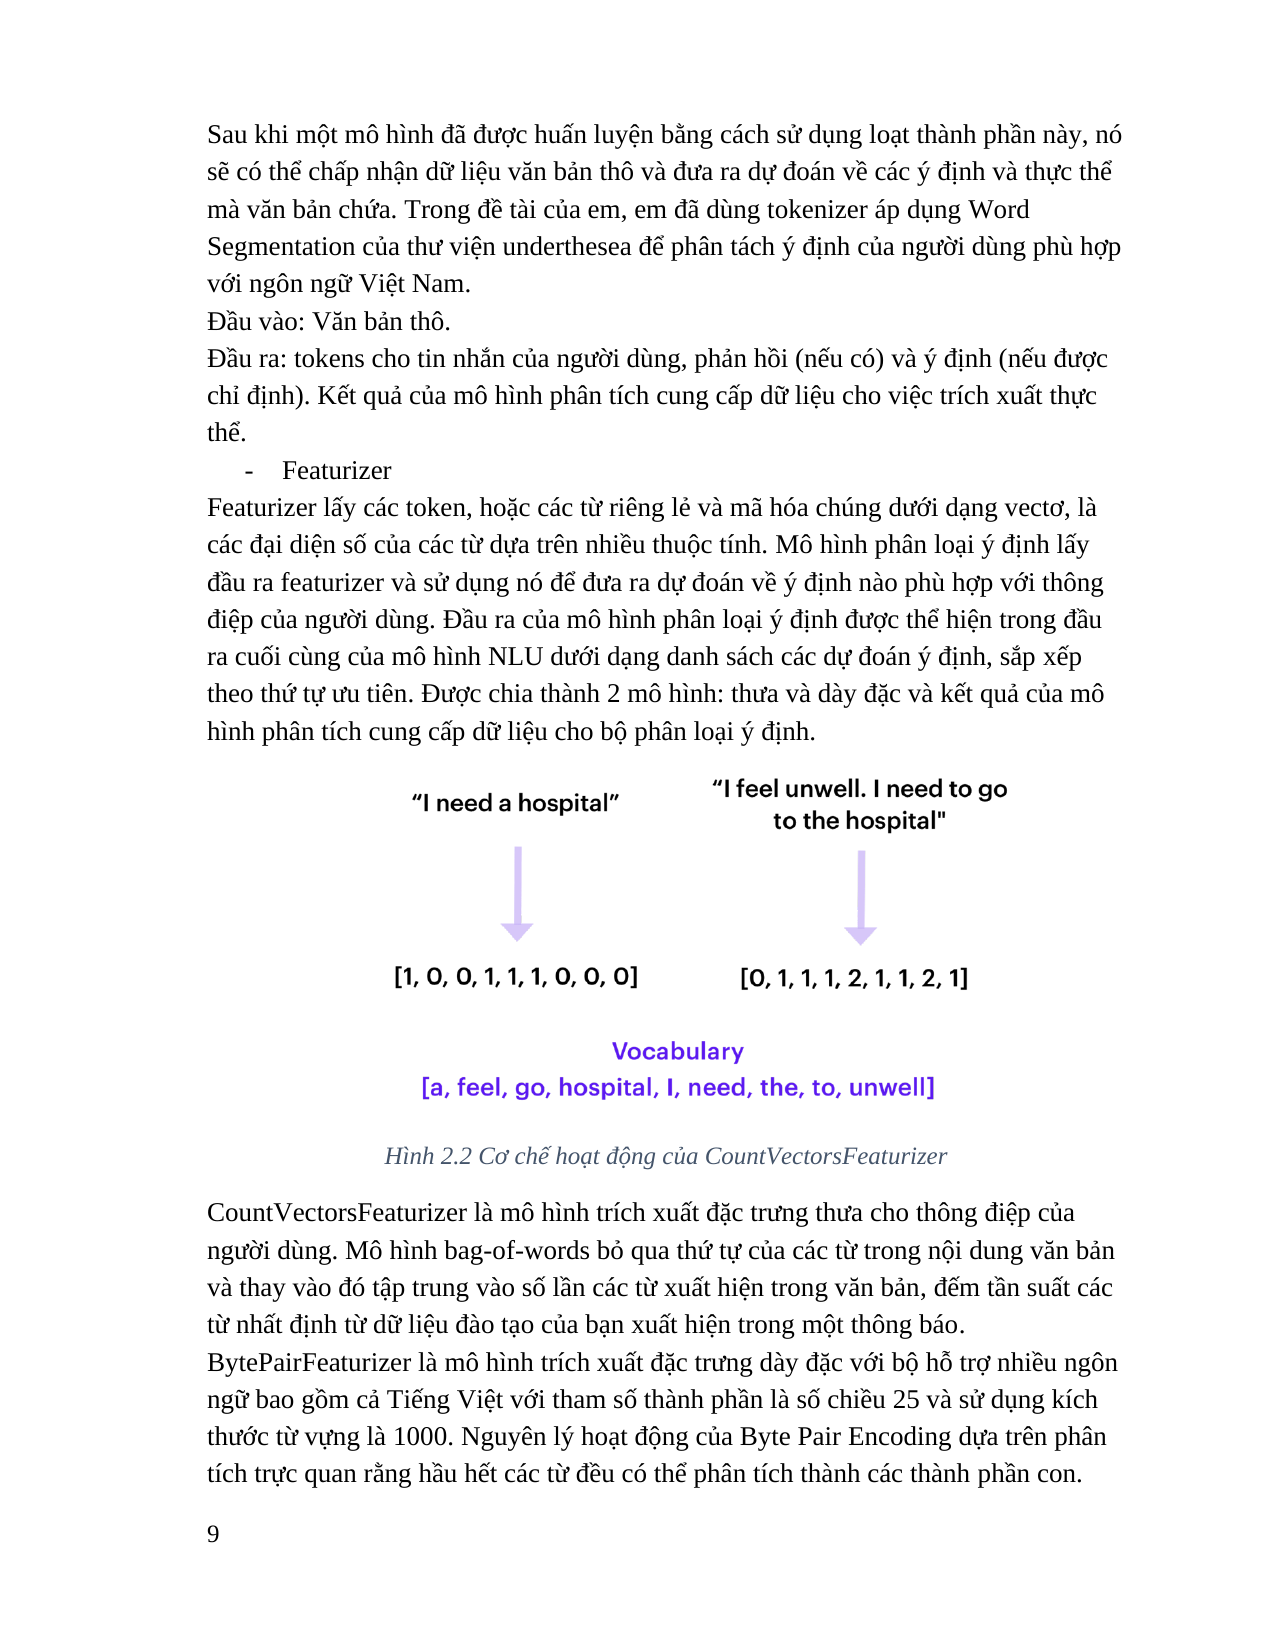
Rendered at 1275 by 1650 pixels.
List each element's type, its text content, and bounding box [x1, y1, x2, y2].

text Sau khi một mô hình đã được huấn luyện bằng cách sử dụng loạt thành phần này, nó sẽ có thể chấp nhận dữ liệu văn bản thô và đưa ra dự đoán về các ý định và thực thể mà văn bản chứa. Trong đề tài của em, em đã dùng tokenizer áp dụng Word Segmentation của thư viện underthesea để phân tách ý định của người dùng phù hợp với ngôn ngữ Việt Nam. [207, 118, 1127, 298]
text Đầu ra: tokens cho tin nhắn của người dùng, phản hồi (nếu có) và ý định (nếu được chỉ định). Kết quả của mô hình phân tích cung cấp dữ liệu cho việc trích xuất thực thể. [207, 342, 1127, 448]
text CountVectorsFeaturizer là mô hình trích xuất đặc trưng thưa cho thông điệp của người dùng. Mô hình bag-of-words bỏ qua thứ tự của các từ trong nội dung văn bản và thay vào đó tập trung vào số lần các từ xuất hiện trong văn bản, đếm tần suất các từ nhất định từ dữ liệu đào tạo của bạn xuất hiện trong một thông báo. [207, 1196, 1127, 1339]
text Đầu vào: Văn bản thô. [207, 304, 1127, 336]
text Hình 2.2 Cơ chế hoạt động của CountVectorsFeaturizer [207, 1141, 1127, 1170]
text Featurizer lấy các token, hoặc các từ riêng lẻ và mã hóa chúng dưới dạng vectơ, là các đại diện số của các từ dựa trên nhiều thuộc tính. Mô hình phân loại ý định lấy đầu ra featurizer và sử dụng nó để đưa ra dự đoán về ý định nào phù hợp với thông điệp của người dùng. Đầu ra của mô hình phân loại ý định được thể hiện trong đầu ra cuối cùng của mô hình NLU dưới dạng danh sách các dự đoán ý định, sắp xếp theo thứ tự ưu tiên. Được chia thành 2 mô hình: thưa và dày đặc và kết quả của mô hình phân tích cung cấp dữ liệu cho bộ phân loại ý định. [207, 491, 1127, 746]
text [207, 1346, 1127, 1489]
list Featurizer [244, 454, 1127, 485]
picture [336, 752, 1036, 1136]
